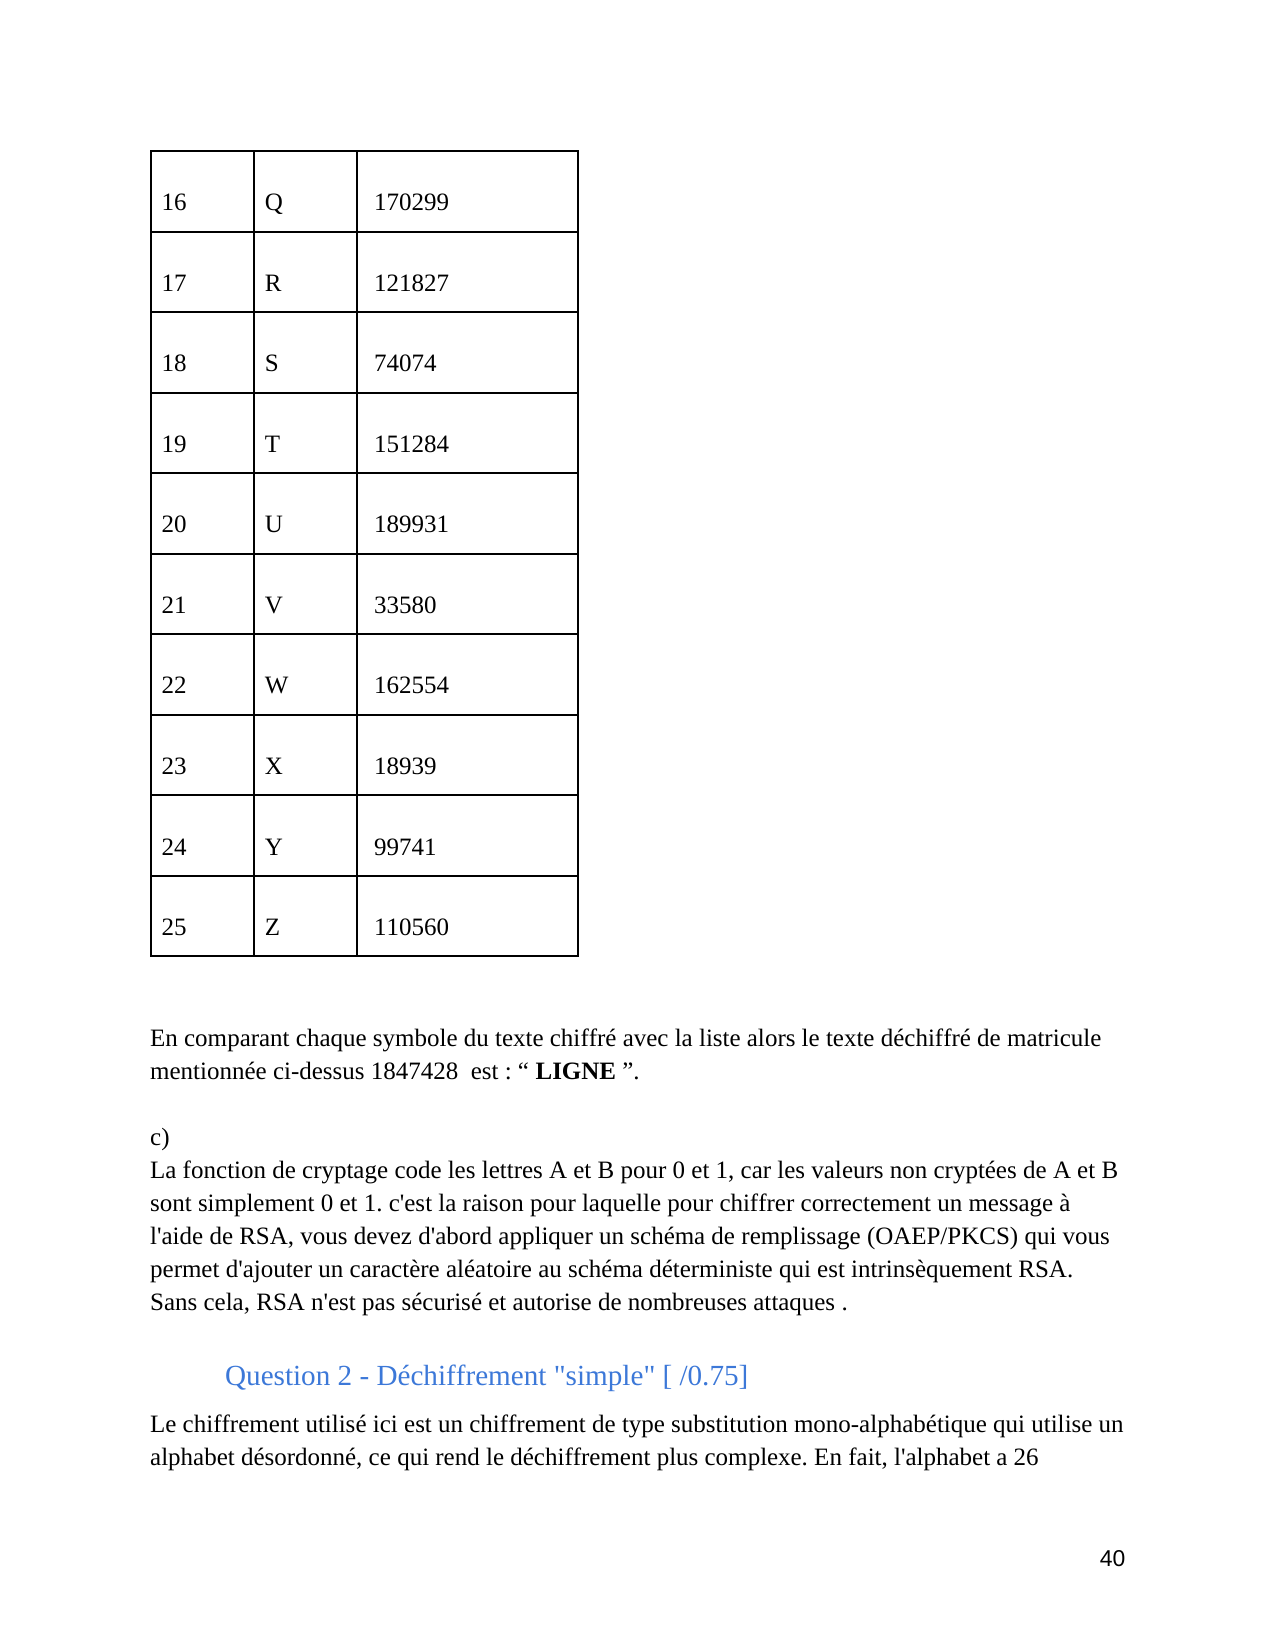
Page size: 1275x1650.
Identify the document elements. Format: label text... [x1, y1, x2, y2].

table_cell 110560 [358, 877, 577, 955]
table_cell 189931 [358, 474, 577, 553]
table_cell U [255, 474, 356, 553]
table_cell X [255, 716, 356, 794]
table_cell 33580 [358, 555, 577, 633]
table_cell 18939 [358, 716, 577, 794]
table_cell 20 [152, 474, 253, 553]
table_cell Z [255, 877, 356, 955]
table_cell 25 [152, 877, 253, 955]
table_cell W [255, 635, 356, 714]
subtitle Question 2 - Déchiffrement "simple" [ /0.75] [150, 1358, 1125, 1392]
table_cell 74074 [358, 313, 577, 392]
table_cell R [255, 233, 356, 311]
table_cell V [255, 555, 356, 633]
table_cell 170299 [358, 152, 577, 231]
table_cell 22 [152, 635, 253, 714]
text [150, 1409, 1125, 1471]
table_cell S [255, 313, 356, 392]
table_cell Y [255, 796, 356, 875]
table_cell 16 [152, 152, 253, 231]
table_cell 17 [152, 233, 253, 311]
table_cell 21 [152, 555, 253, 633]
table_cell 23 [152, 716, 253, 794]
table_cell 121827 [358, 233, 577, 311]
text En comparant chaque symbole du texte chiffré avec la liste alors le texte déchiffré de matricule mentionnée ci-dessus 1847428 est : “ LIGNE ”. [150, 1023, 1125, 1085]
table_cell 19 [152, 394, 253, 472]
table_cell 24 [152, 796, 253, 875]
table_cell T [255, 394, 356, 472]
table_cell 151284 [358, 394, 577, 472]
text c) [150, 1122, 1125, 1151]
text La fonction de cryptage code les lettres A et B pour 0 et 1, car les valeurs non cryptées de A et B sont simplement 0 et 1. c'est la raison pour laquelle pour chiffrer correctement un message à l'aide de RSA, vous devez d'abord appliquer un schéma de remplissage (OAEP/PKCS) qui vous permet d'ajouter un caractère aléatoire au schéma déterministe qui est intrinsèquement RSA. Sans cela, RSA n'est pas sécurisé et autorise de nombreuses attaques . [150, 1155, 1125, 1316]
table_cell 18 [152, 313, 253, 392]
table_cell 99741 [358, 796, 577, 875]
table_cell 162554 [358, 635, 577, 714]
table_cell Q [255, 152, 356, 231]
